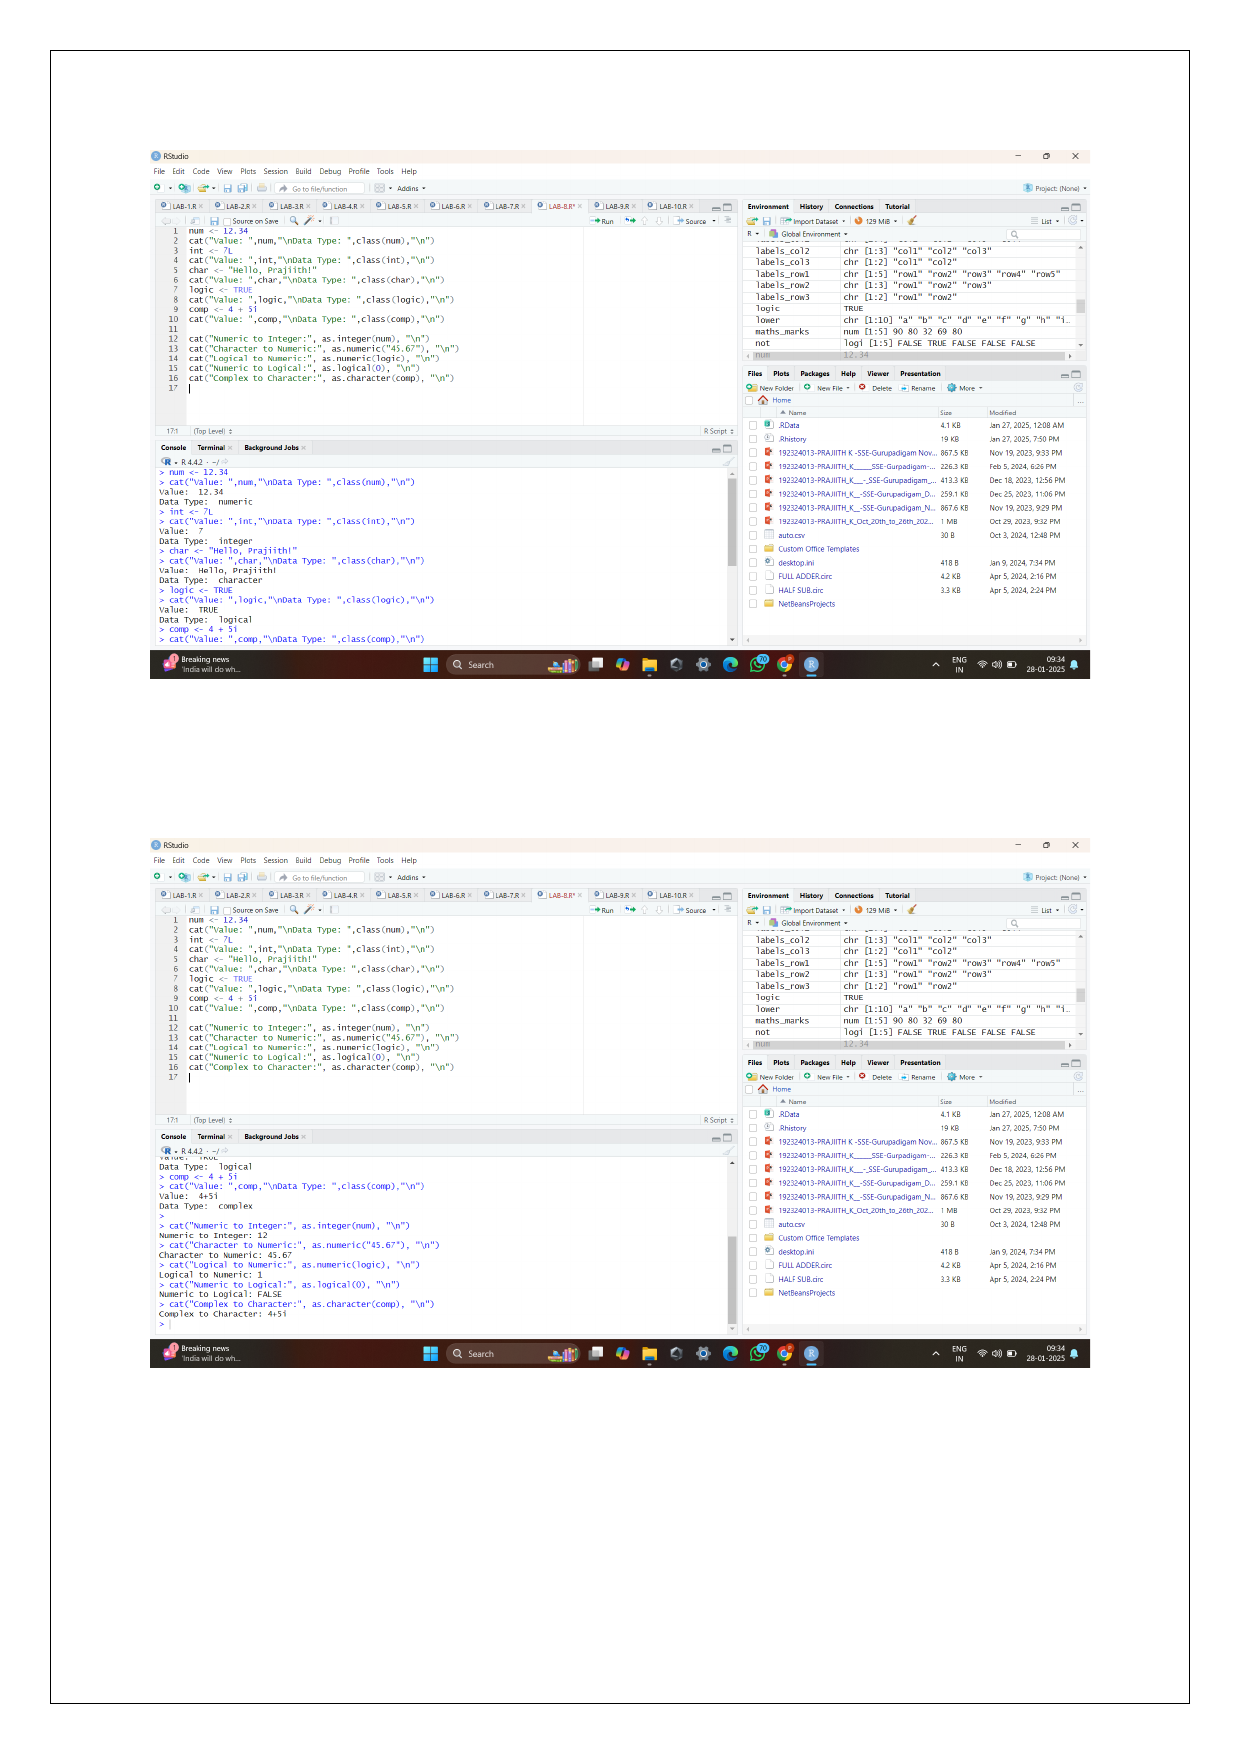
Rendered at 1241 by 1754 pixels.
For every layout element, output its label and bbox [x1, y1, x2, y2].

picture [150, 150, 1091, 679]
picture [150, 838, 1091, 1368]
